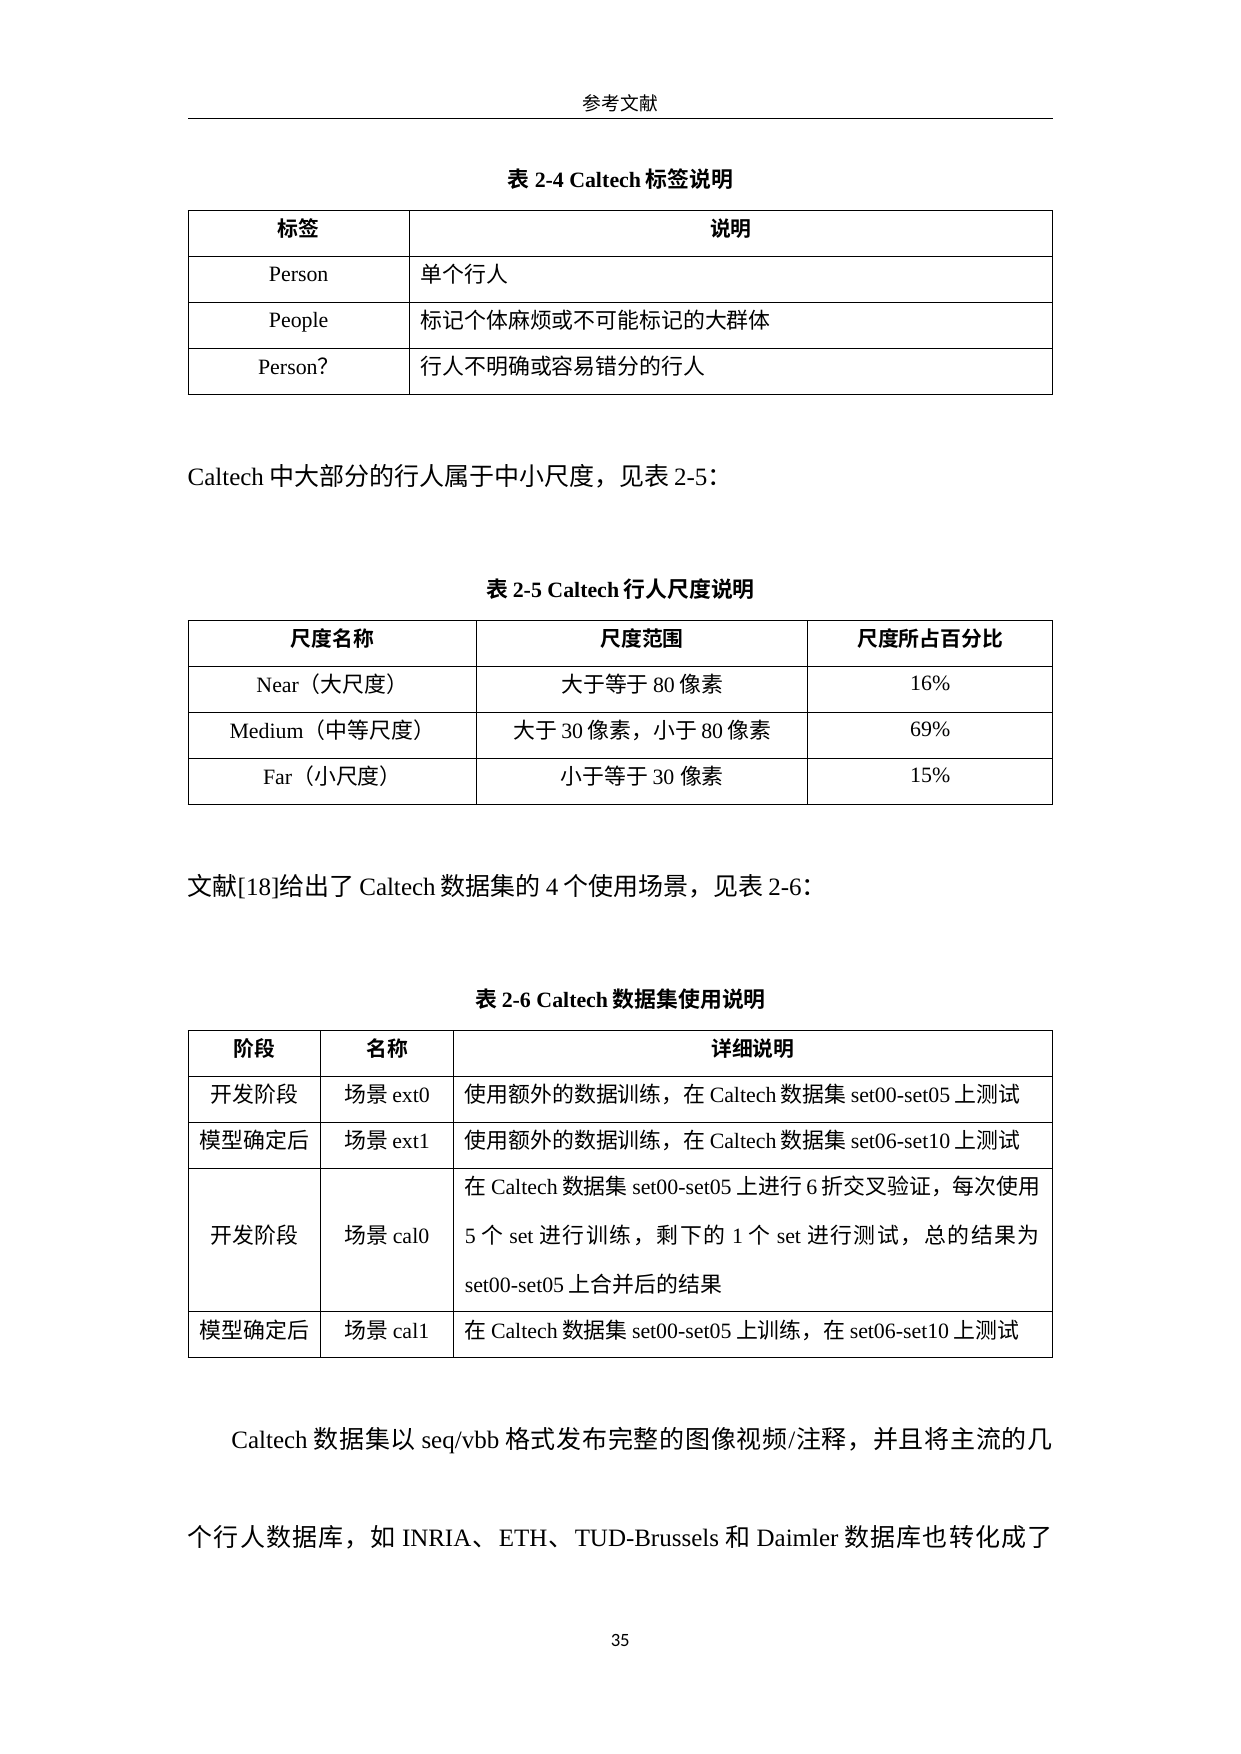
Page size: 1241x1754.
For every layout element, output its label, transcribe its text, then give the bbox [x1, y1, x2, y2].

table_cell 模型确定后 [189, 1312, 320, 1357]
table_cell 场景ext0 [321, 1077, 453, 1122]
table_cell 开发阶段 [189, 1169, 320, 1311]
text 表 2-4 Caltech标签说明 [187, 162, 1053, 194]
table_cell 场景cal1 [321, 1312, 453, 1357]
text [187, 1405, 1053, 1568]
table_header 标签 [189, 211, 409, 256]
table_cell 小于等于30 像素 [477, 759, 807, 804]
table_header 尺度范围 [477, 621, 807, 666]
table_cell 在Caltech数据集set00-set05上进行6折交叉验证，每次使用5个set进行训练，剩下的1个set进行测试，总的结果为set00-set05上合并后的结果 [454, 1169, 1052, 1311]
text 表 2-5 Caltech行人尺度说明 [187, 572, 1053, 604]
table_cell 单个行人 [410, 257, 1052, 302]
table_header 尺度名称 [189, 621, 476, 666]
table_cell 大于30像素，小于80像素 [477, 713, 807, 758]
table_cell Person [189, 257, 409, 302]
text Caltech中大部分的行人属于中小尺度，见表2-5： [187, 442, 1053, 507]
table_cell 标记个体麻烦或不可能标记的大群体 [410, 303, 1052, 348]
text 文献[18]给出了Caltech数据集的4个使用场景，见表2-6： [187, 852, 1053, 917]
table_header 说明 [410, 211, 1052, 256]
table_cell Far（小尺度） [189, 759, 476, 804]
table_cell 大于等于80像素 [477, 667, 807, 712]
table_cell 69% [808, 713, 1052, 758]
table_header 尺度所占百分比 [808, 621, 1052, 666]
table_cell Person？ [189, 349, 409, 394]
table_cell Medium（中等尺度） [189, 713, 476, 758]
table_cell 模型确定后 [189, 1123, 320, 1168]
table_cell People [189, 303, 409, 348]
table_cell 使用额外的数据训练，在Caltech数据集set00-set05上测试 [454, 1077, 1052, 1122]
table_cell 场景ext1 [321, 1123, 453, 1168]
table_cell 行人不明确或容易错分的行人 [410, 349, 1052, 394]
table_cell 场景cal0 [321, 1169, 453, 1311]
table_cell 在Caltech数据集set00-set05上训练，在set06-set10上测试 [454, 1312, 1052, 1357]
table_cell 开发阶段 [189, 1077, 320, 1122]
table_cell 15% [808, 759, 1052, 804]
table_cell 16% [808, 667, 1052, 712]
table_header 阶段 [189, 1031, 320, 1076]
table_cell Near（大尺度） [189, 667, 476, 712]
text 表 2-6 Caltech数据集使用说明 [187, 982, 1053, 1014]
table_cell 使用额外的数据训练，在Caltech数据集set06-set10上测试 [454, 1123, 1052, 1168]
table_header 详细说明 [454, 1031, 1052, 1076]
table_header 名称 [321, 1031, 453, 1076]
